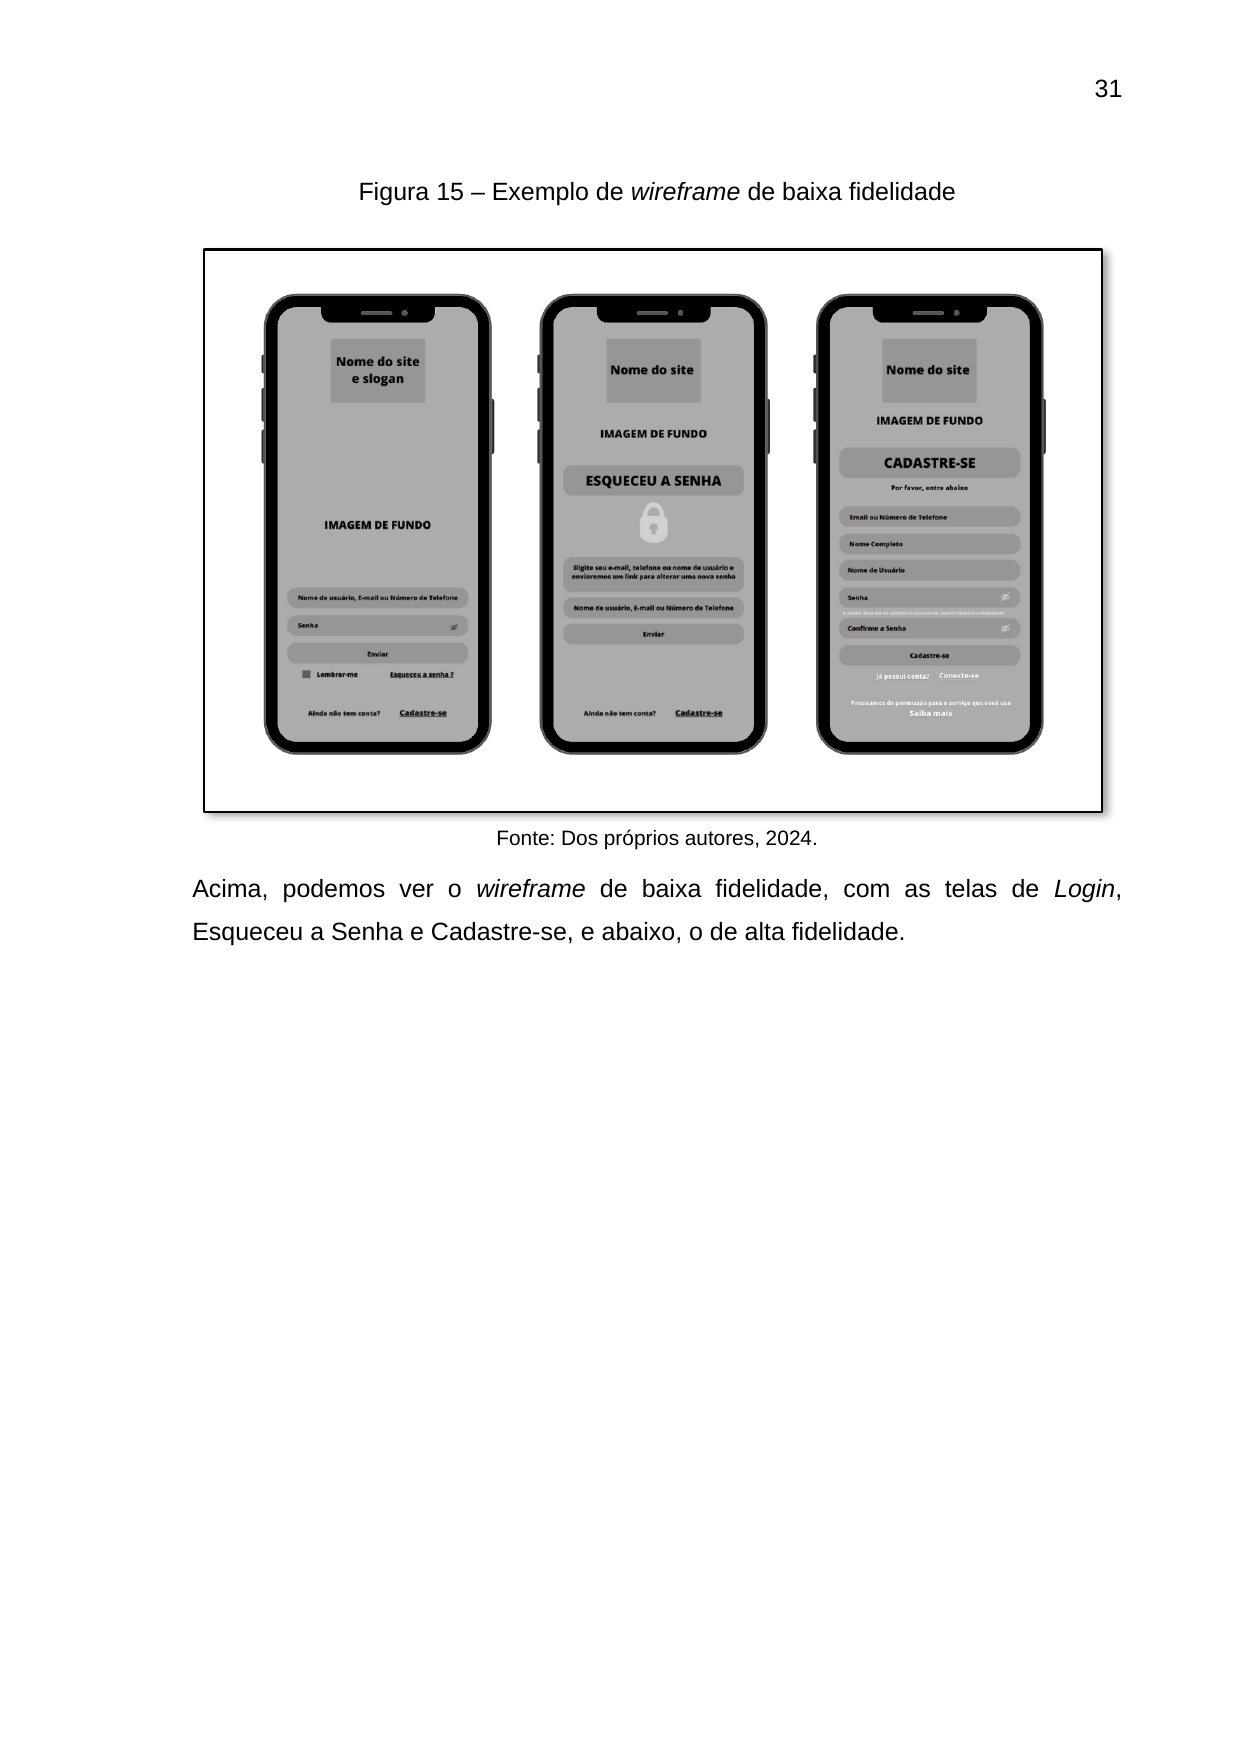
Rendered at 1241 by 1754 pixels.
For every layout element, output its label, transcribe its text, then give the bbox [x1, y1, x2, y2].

text Acima, podemos ver o wireframe de baixa fidelidade, com as telas de Login, Esqueceu a Senha e Cadastre-se, e abaixo, o de alta fidelidade. [192, 873, 1122, 945]
text Figura 15 – Exemplo de wireframe de baixa fidelidade [192, 177, 1122, 206]
text Fonte: Dos próprios autores, 2024. [192, 826, 1122, 849]
picture [205, 251, 1101, 811]
